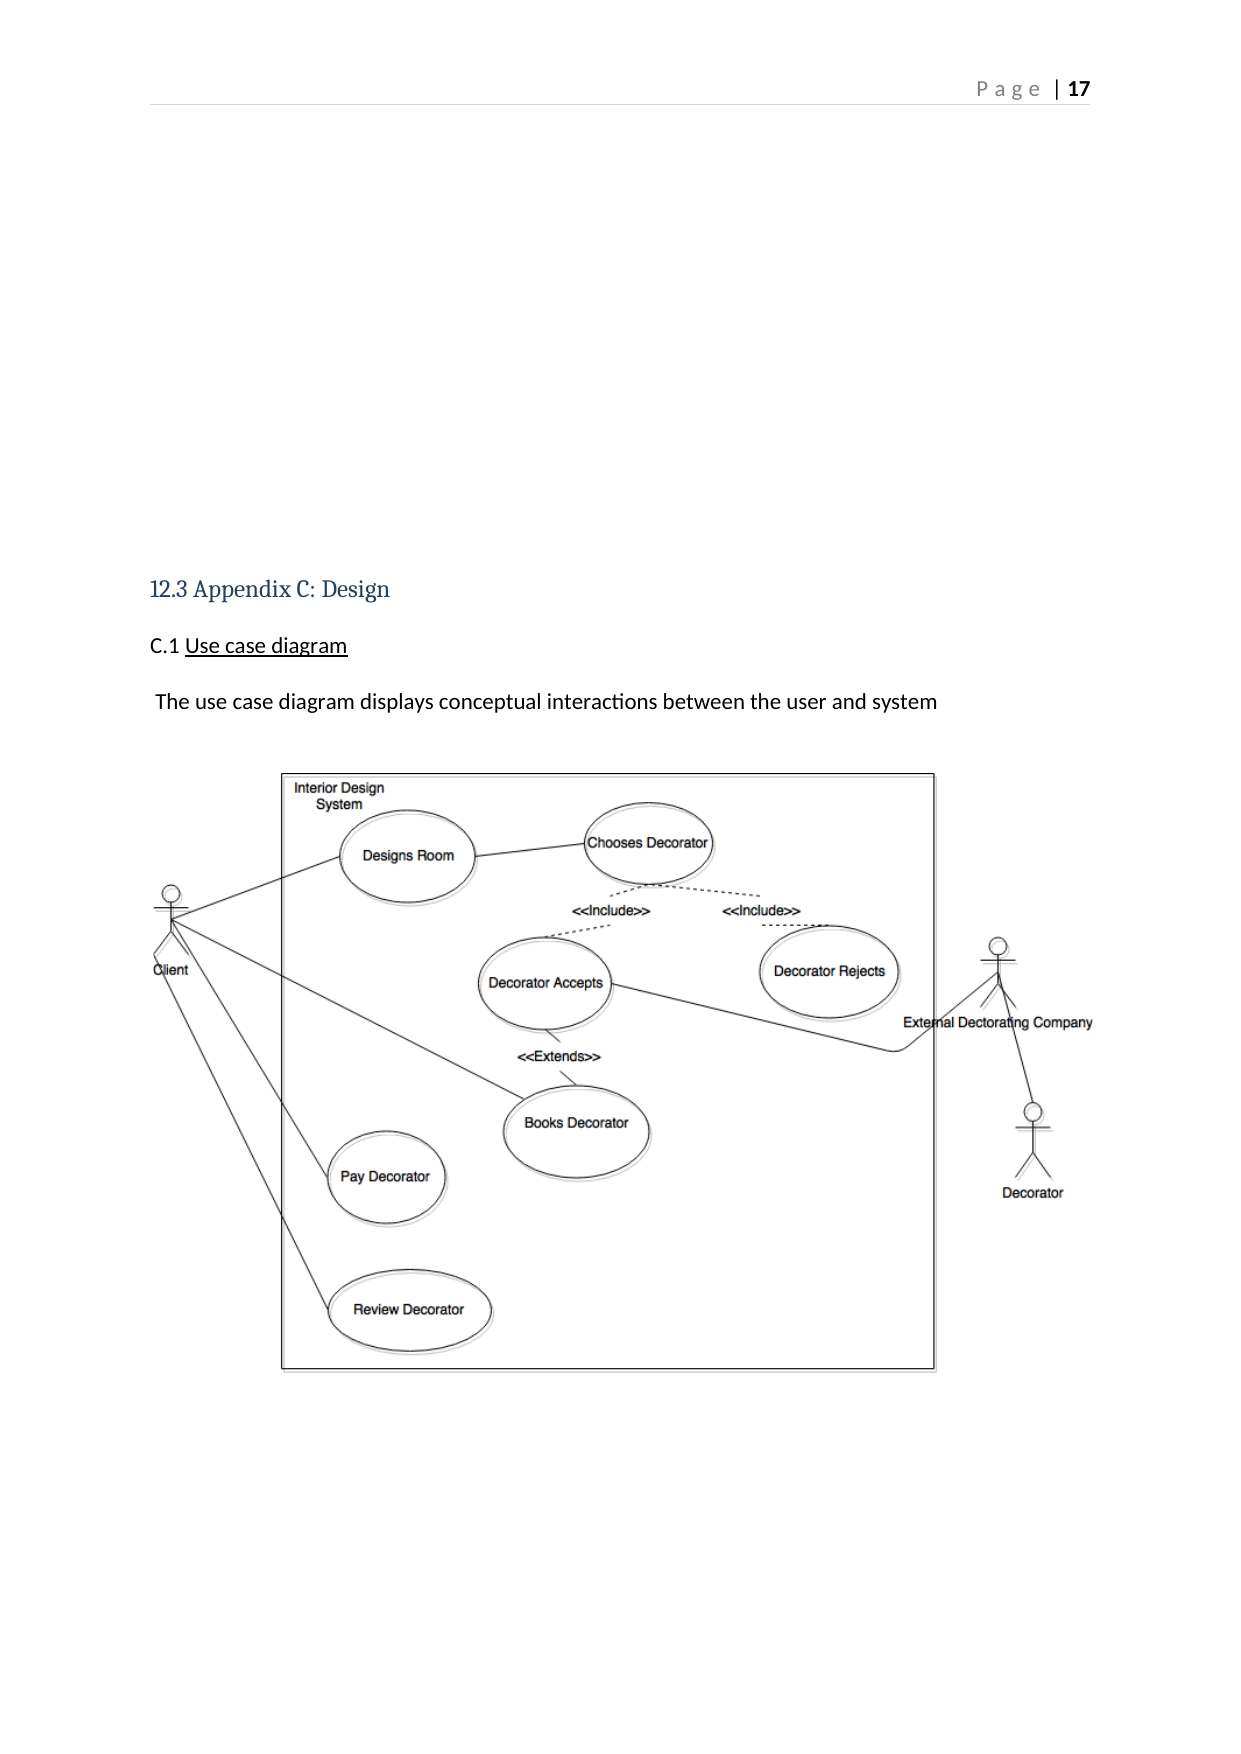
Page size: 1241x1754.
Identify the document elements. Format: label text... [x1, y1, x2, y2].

subtitle 12.3 Appendix C: Design [150, 574, 1090, 603]
picture [153, 773, 1093, 1374]
text C.1 Use case diagram [150, 631, 1090, 659]
text The use case diagram displays conceptual interactions between the user and system [150, 687, 1090, 715]
